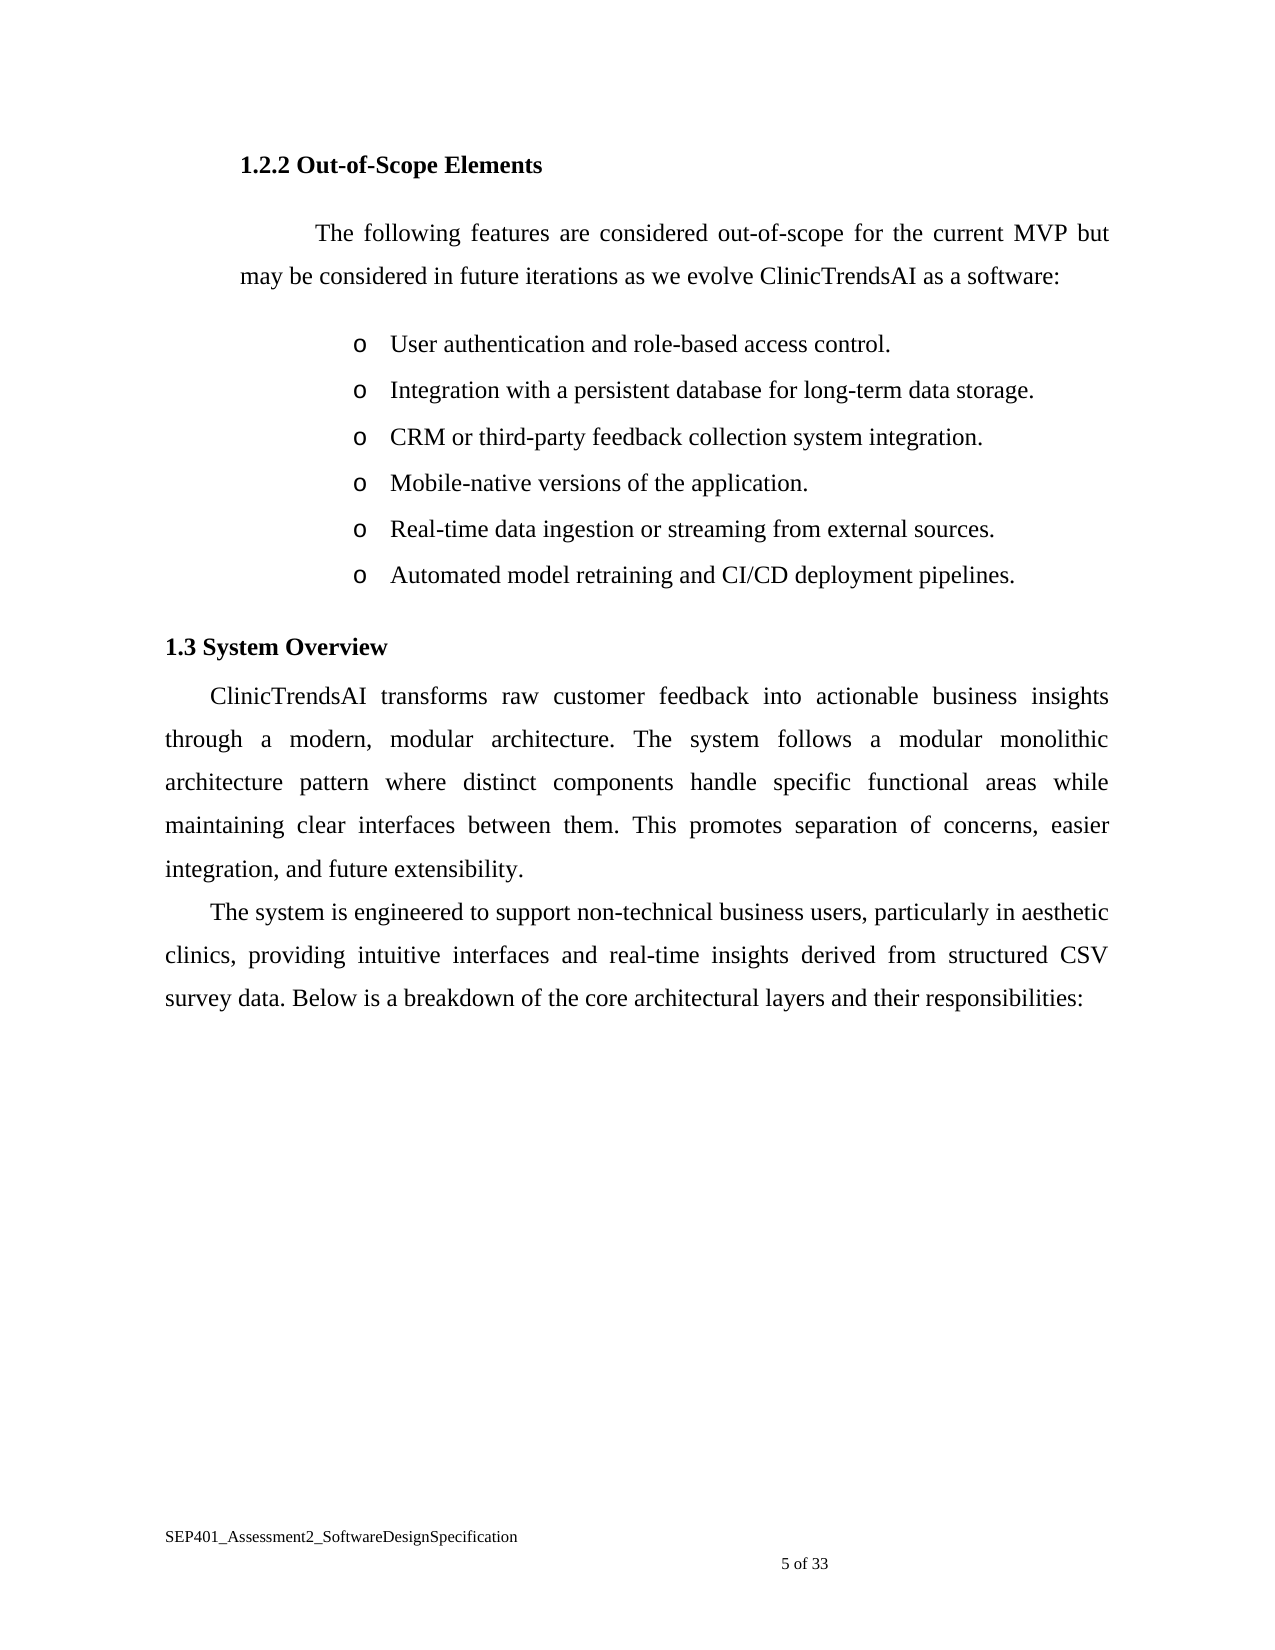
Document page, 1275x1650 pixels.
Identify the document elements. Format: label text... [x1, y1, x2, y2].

list Automated model retraining and CI/CD deployment pipelines. [352, 561, 1110, 591]
list Real-time data ingestion or streaming from external sources. [352, 514, 1110, 545]
text The following features are considered out-of-scope for the current MVP but may be considered in future iterations as we evolve ClinicTrendsAI as a software: [240, 218, 1110, 290]
list Mobile-native versions of the application. [352, 468, 1110, 499]
list User authentication and role-based access control. [352, 329, 1110, 360]
text ClinicTrendsAI transforms raw customer feedback into actionable business insights through a modern, modular architecture. The system follows a modular monolithic architecture pattern where distinct components handle specific functional areas while maintaining clear interfaces between them. This promotes separation of concerns, easier integration, and future extensibility. [165, 681, 1110, 882]
text The system is engineered to support non-technical business users, particularly in aesthetic clinics, providing intuitive interfaces and real-time insights derived from structured CSV survey data. Below is a breakdown of the core architectural layers and their responsibilities: [165, 897, 1110, 1012]
subtitle 1.3 System Overview [165, 632, 1110, 661]
list CRM or third-party feedback collection system integration. [352, 422, 1110, 453]
subtitle 1.2.2 Out-of-Scope Elements [165, 150, 1110, 179]
list Integration with a persistent database for long-term data storage. [352, 376, 1110, 406]
